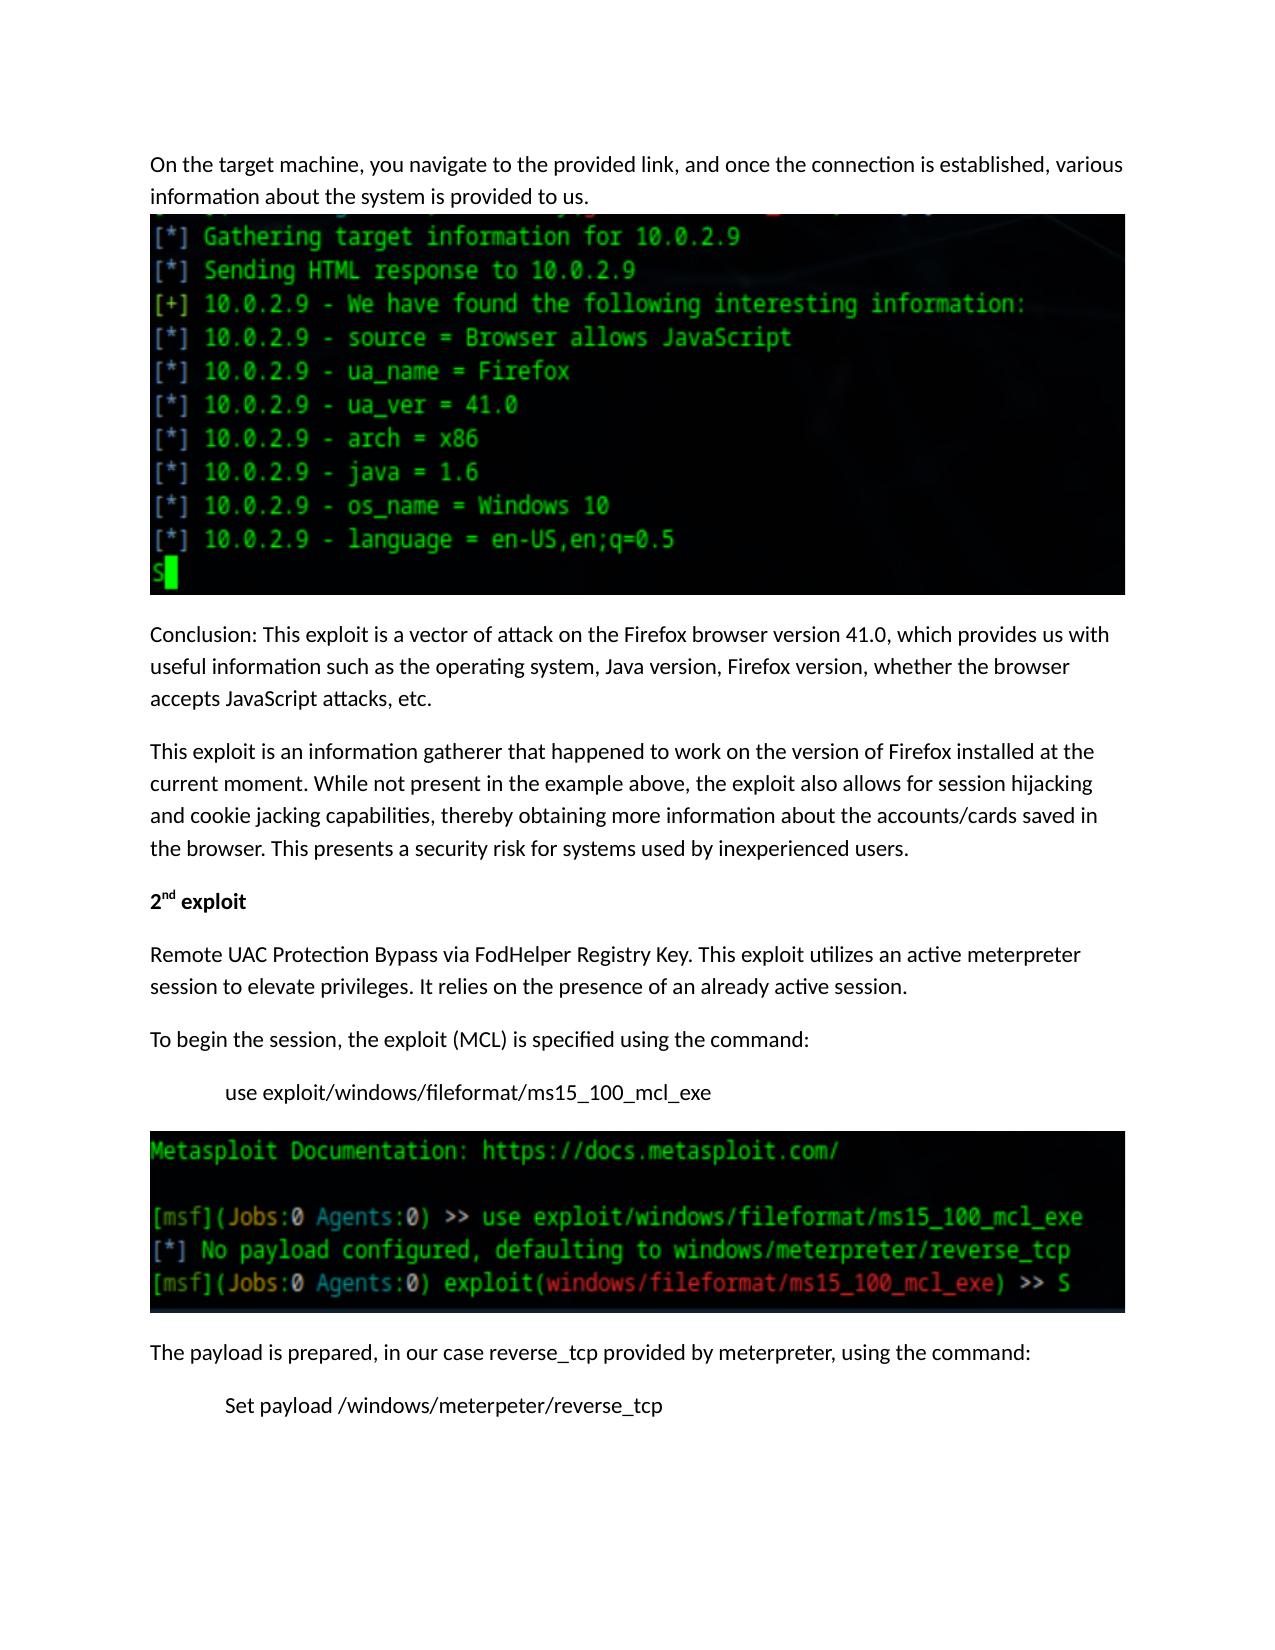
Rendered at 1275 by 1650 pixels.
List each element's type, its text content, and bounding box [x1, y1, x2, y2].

picture [150, 214, 1125, 595]
text Set payload /windows/meterpeter/reverse_tcp [150, 1391, 1125, 1419]
text On the target machine, you navigate to the provided link, and once the connection is established, various information about the system is provided to us. [150, 150, 1125, 214]
text This exploit is an information gatherer that happened to work on the version of Firefox installed at the current moment. While not present in the example above, the exploit also allows for session hijacking and cookie jacking capabilities, thereby obtaining more information about the accounts/cards saved in the browser. This presents a security risk for systems used by inexperienced users. [150, 737, 1125, 862]
text 2nd exploit [150, 887, 1125, 915]
text use exploit/windows/fileformat/ms15_100_mcl_exe [150, 1078, 1125, 1106]
text To begin the session, the exploit (MCL) is specified using the command: [150, 1025, 1125, 1053]
text Conclusion: This exploit is a vector of attack on the Firefox browser version 41.0, which provides us with useful information such as the operating system, Java version, Firefox version, whether the browser accepts JavaScript attacks, etc. [150, 620, 1125, 712]
picture [150, 1131, 1125, 1313]
text The payload is prepared, in our case reverse_tcp provided by meterpreter, using the command: [150, 1338, 1125, 1366]
text Remote UAC Protection Bypass via FodHelper Registry Key. This exploit utilizes an active meterpreter session to elevate privileges. It relies on the presence of an already active session. [150, 940, 1125, 1000]
